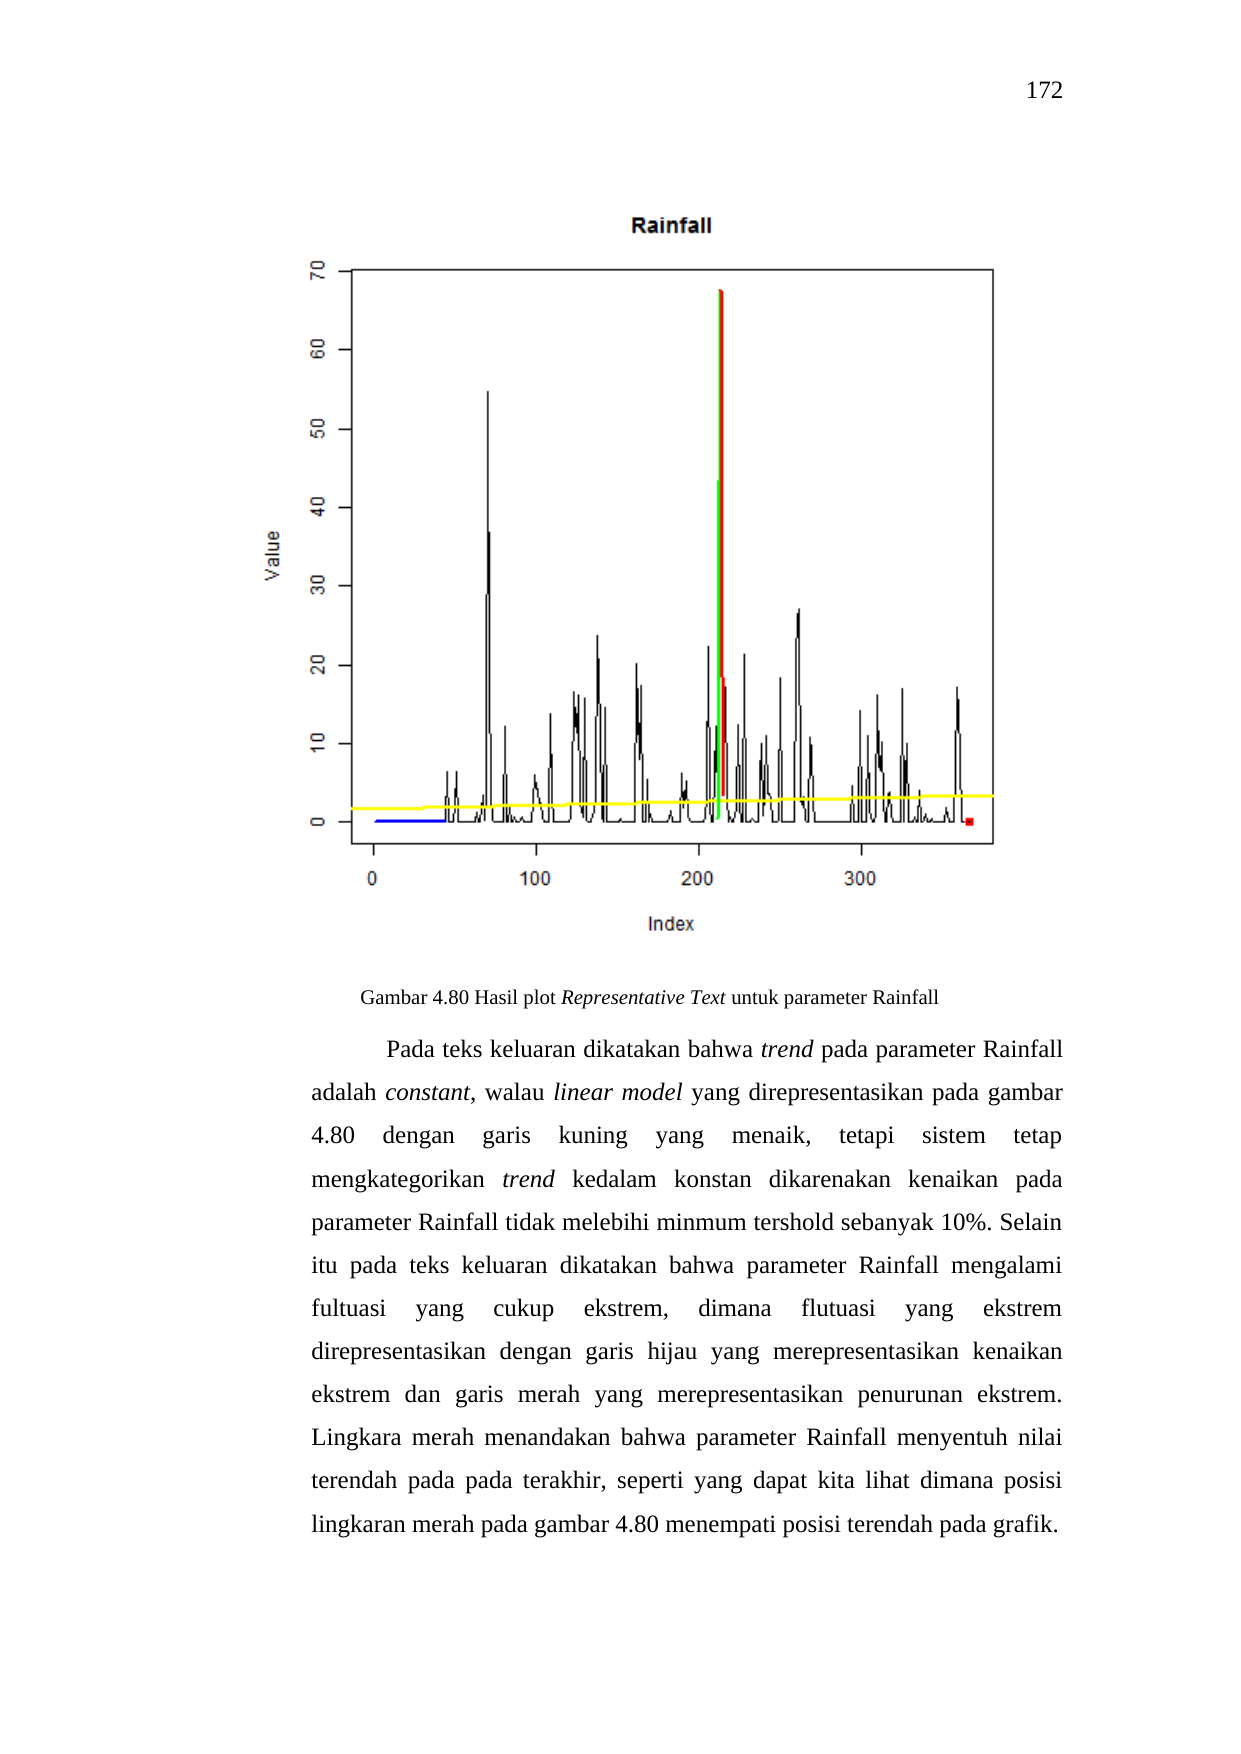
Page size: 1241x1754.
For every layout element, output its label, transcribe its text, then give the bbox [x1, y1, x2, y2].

text Gambar 4.80 Hasil plot Representative Text untuk parameter Rainfall [236, 985, 1063, 1009]
text Pada teks keluaran dikatakan bahwa trend pada parameter Rainfall adalah constant, walau linear model yang direpresentasikan pada gambar 4.80 dengan garis kuning yang menaik, tetapi sistem tetap mengkategorikan trend kedalam konstan dikarenakan kenaikan pada parameter Rainfall tidak melebihi minmum tershold sebanyak 10%. Selain itu pada teks keluaran dikatakan bahwa parameter Rainfall mengalami fultuasi yang cukup ekstrem, dimana flutuasi yang ekstrem direpresentasikan dengan garis hijau yang merepresentasikan kenaikan ekstrem dan garis merah yang merepresentasikan penurunan ekstrem. Lingkara merah menandakan bahwa parameter Rainfall menyentuh nilai terendah pada pada terakhir, seperti yang dapat kita lihat dimana posisi lingkaran merah pada gambar 4.80 menempati posisi terendah pada grafik. [311, 1034, 1063, 1537]
picture [259, 177, 1041, 959]
